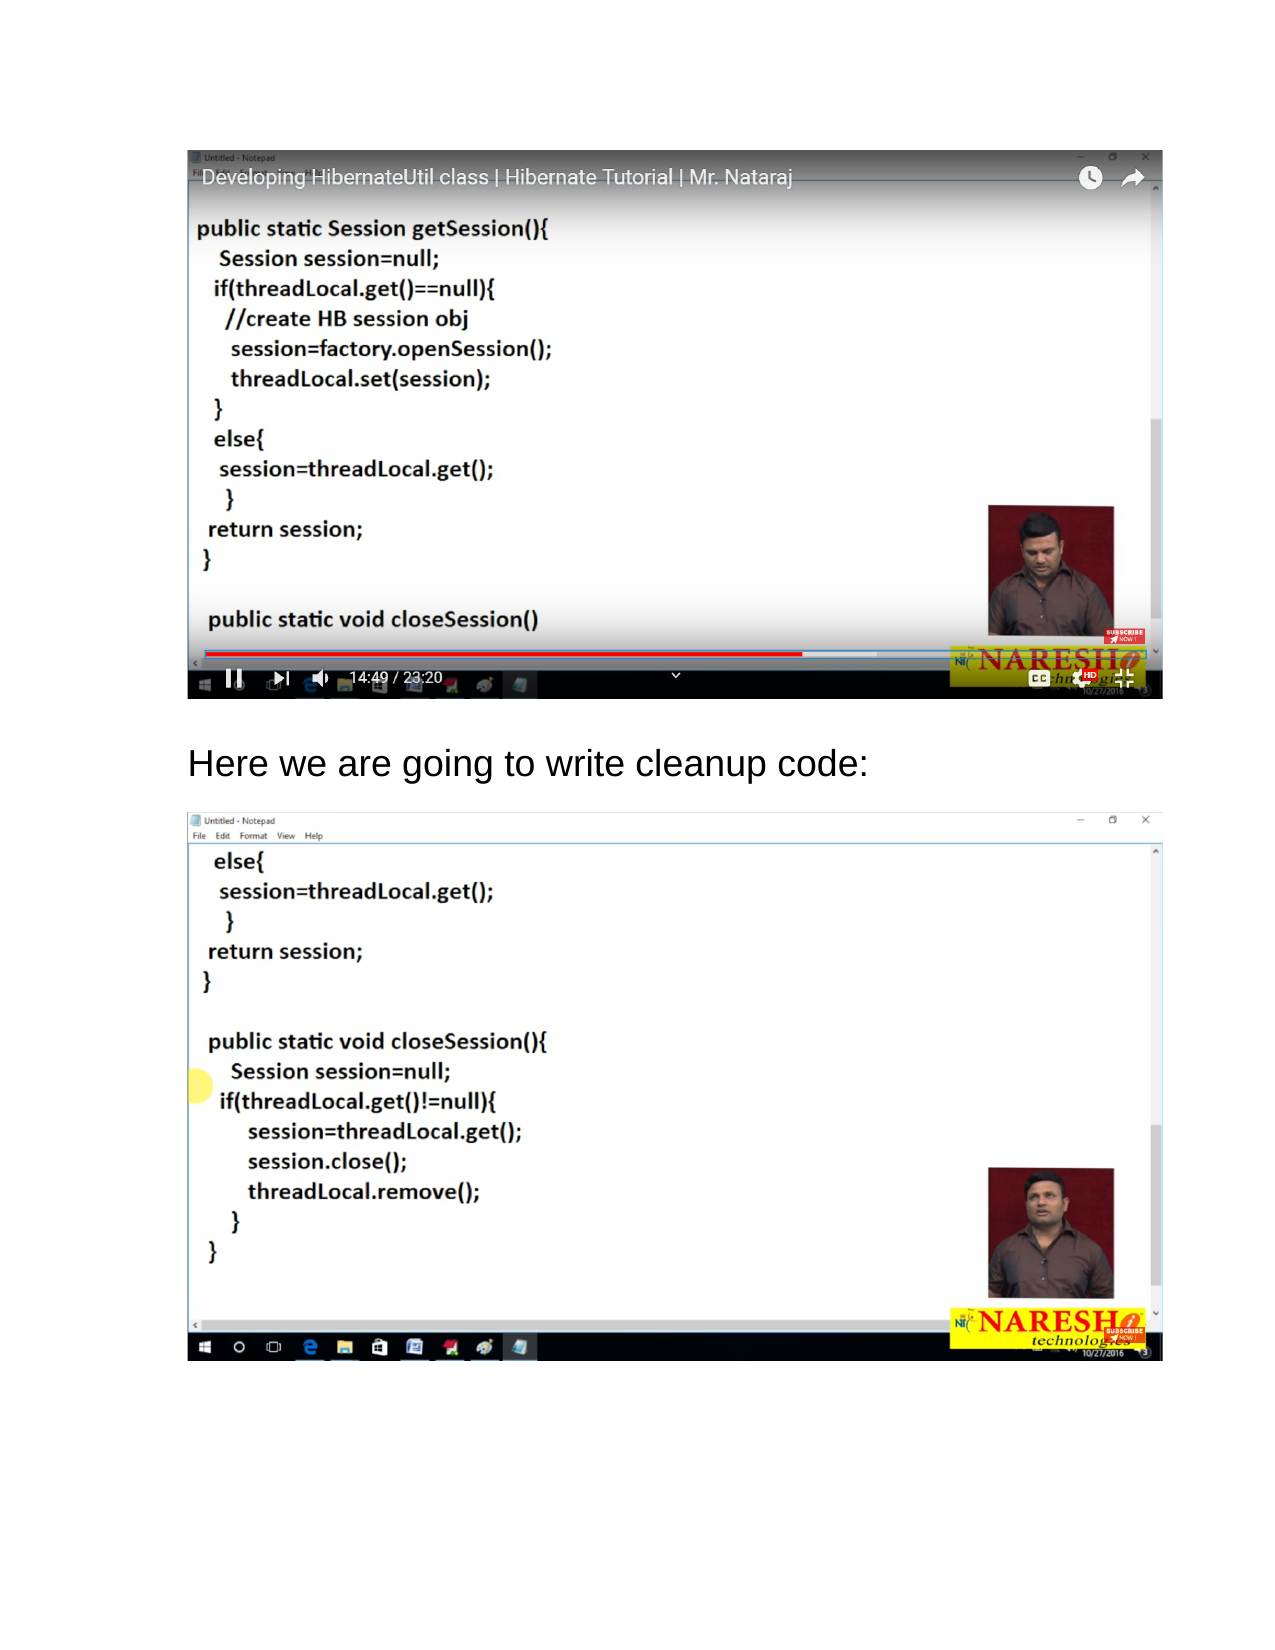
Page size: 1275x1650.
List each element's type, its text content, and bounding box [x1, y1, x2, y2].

text Here we are going to write cleanup code: [187, 741, 1125, 784]
picture [187, 150, 1163, 699]
picture [187, 812, 1163, 1361]
